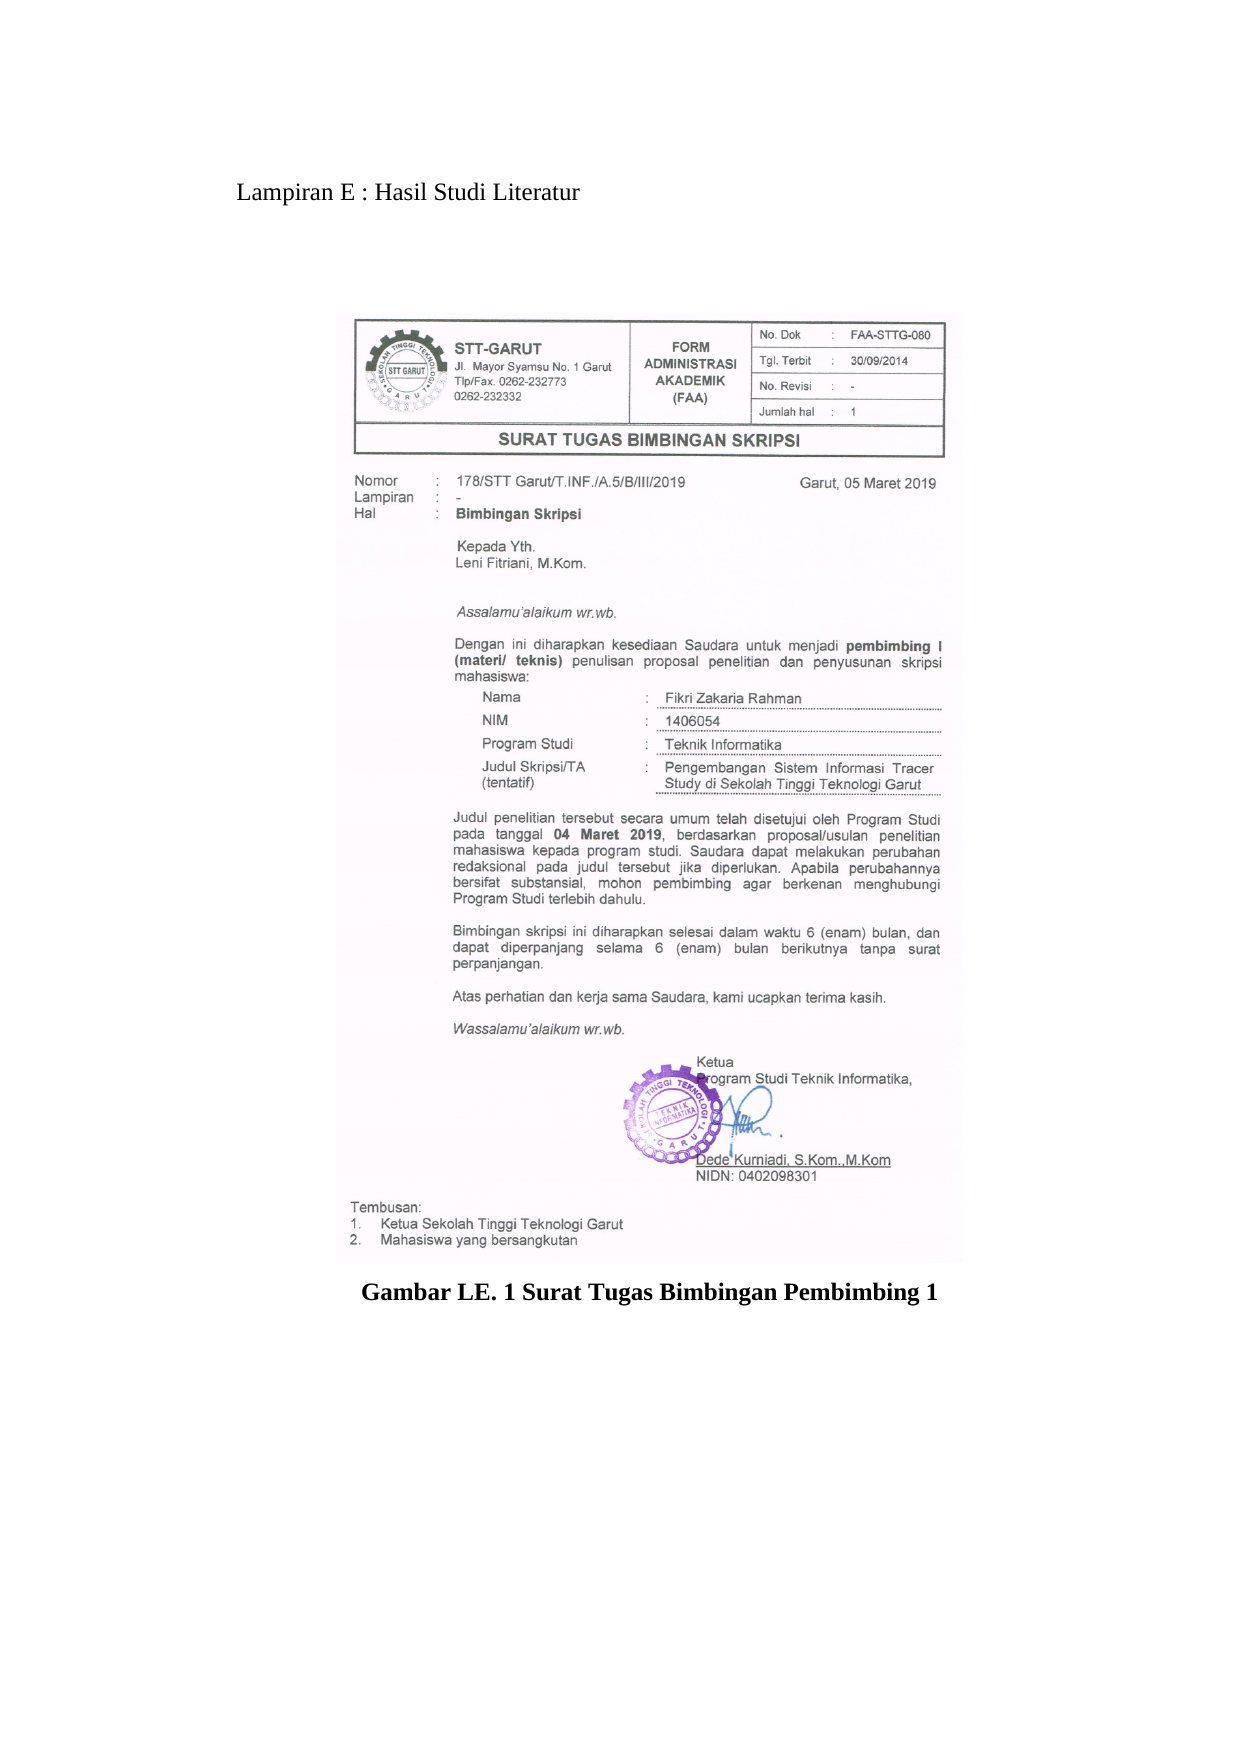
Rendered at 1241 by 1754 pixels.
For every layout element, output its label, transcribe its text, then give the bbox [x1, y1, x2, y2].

picture [335, 313, 964, 1263]
text Lampiran E : Hasil Studi Literatur [236, 177, 1063, 206]
text Gambar LE. 1 Surat Tugas Bimbingan Pembimbing 1 [236, 1277, 1063, 1305]
